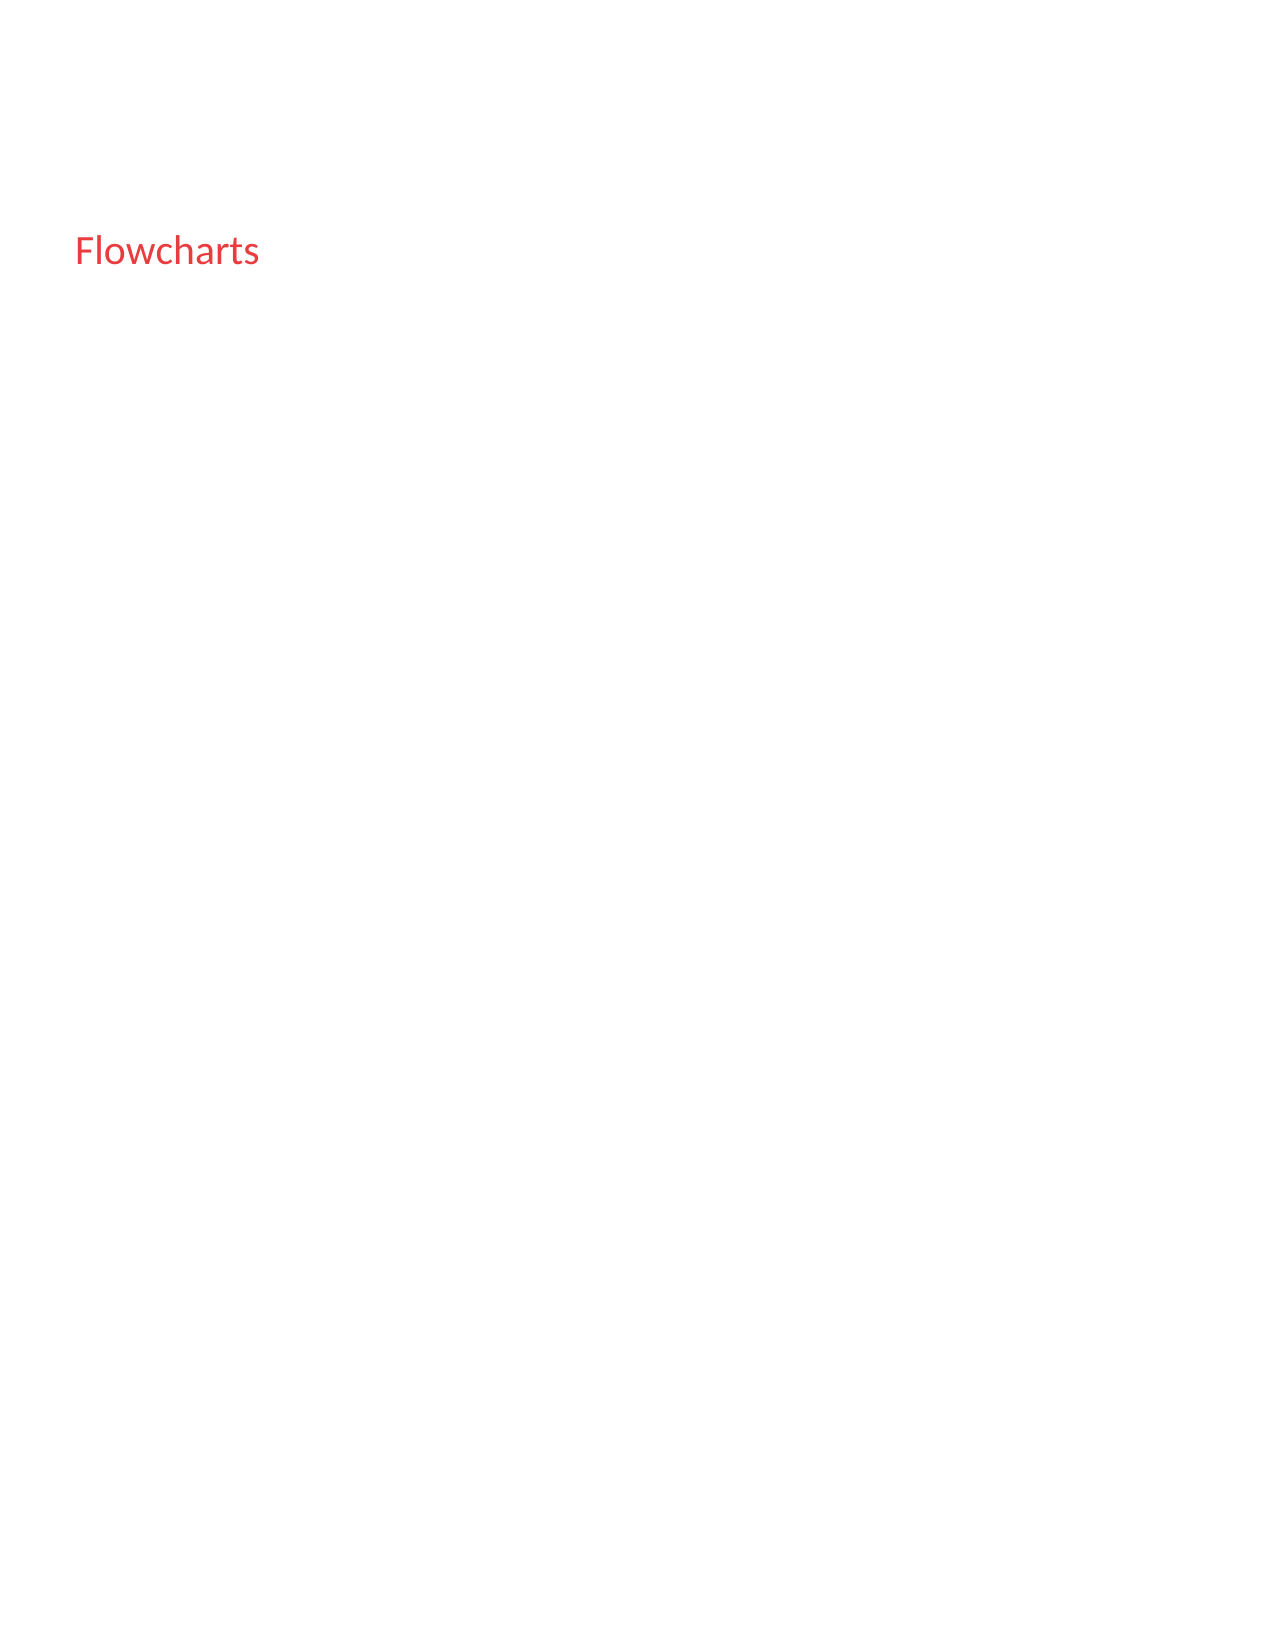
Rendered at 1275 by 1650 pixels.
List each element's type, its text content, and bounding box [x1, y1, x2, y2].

text Flowcharts [75, 224, 773, 274]
